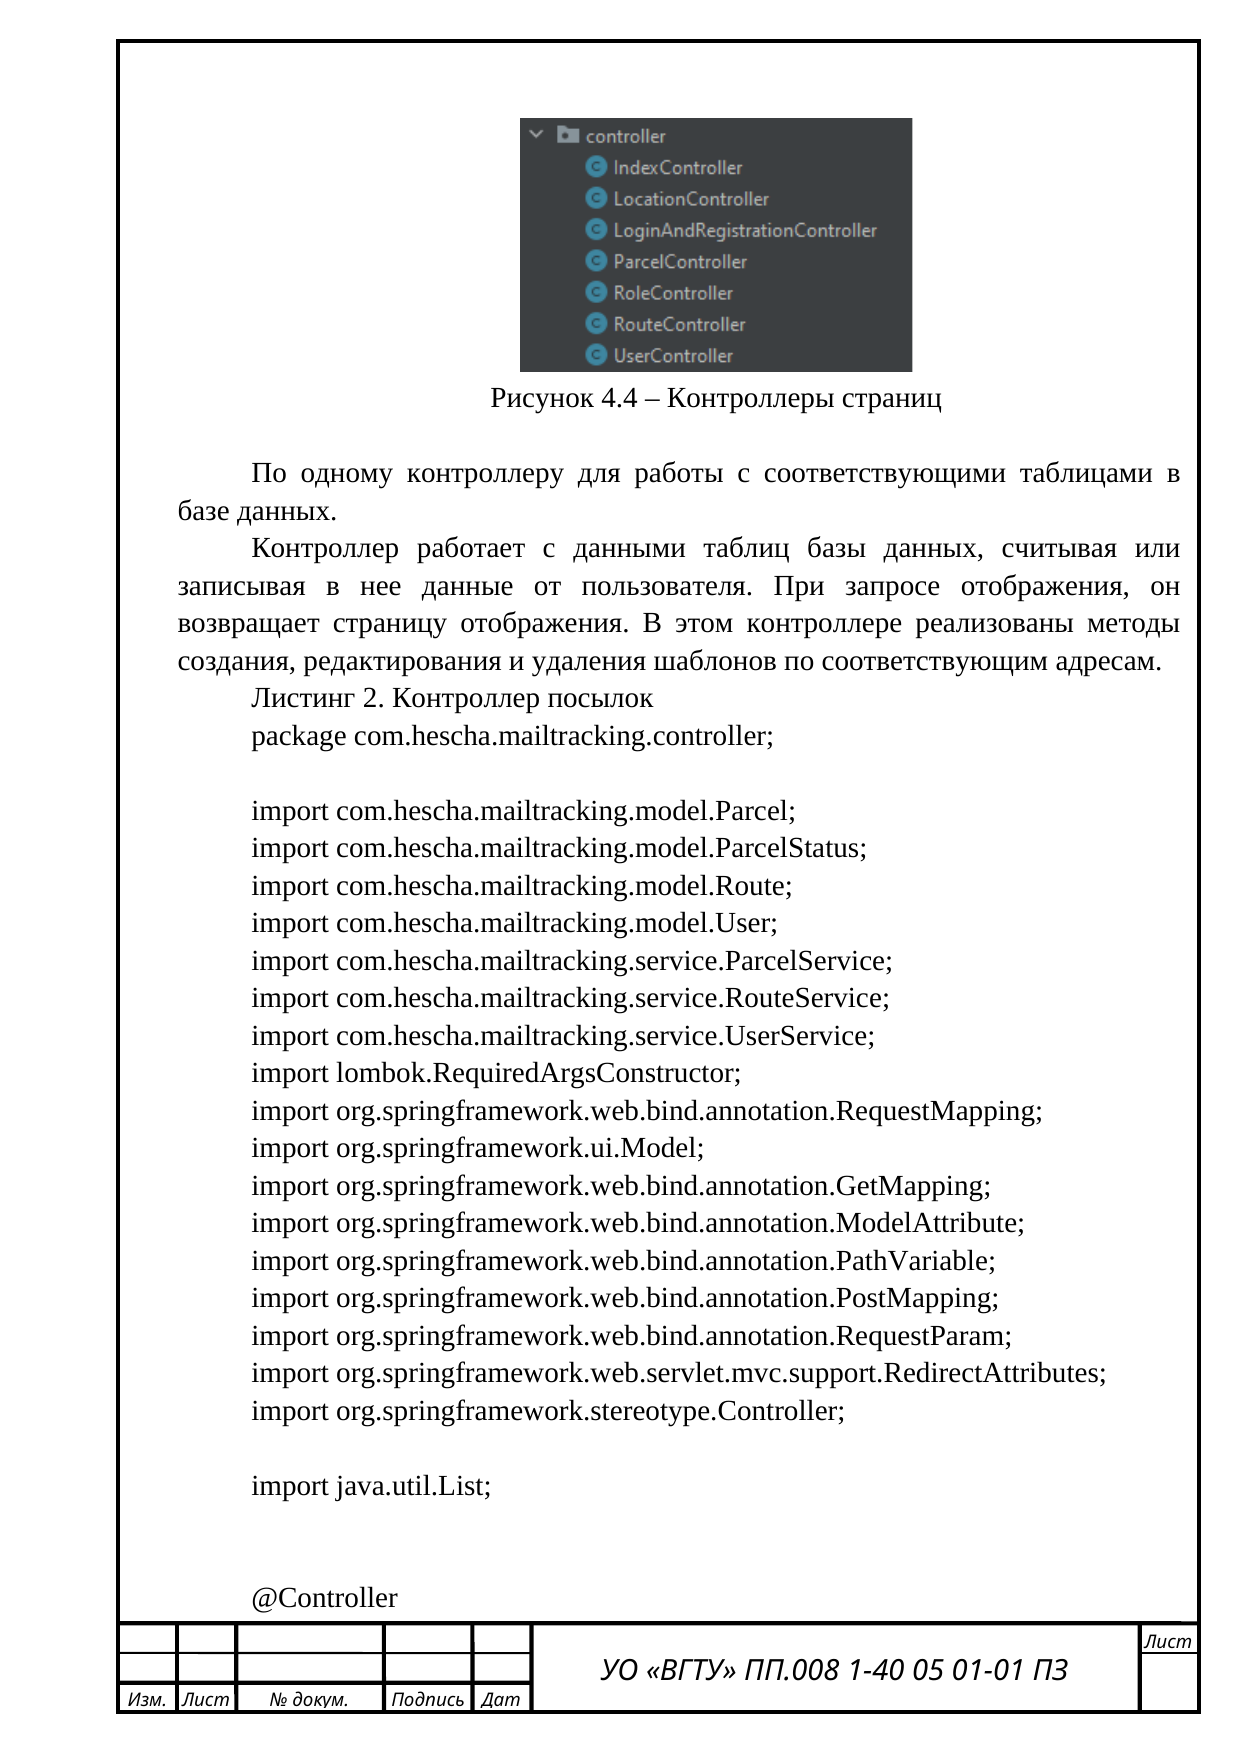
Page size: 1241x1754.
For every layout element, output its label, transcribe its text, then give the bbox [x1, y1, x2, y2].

text import com.hescha.mailtracking.service.UserService; [177, 1015, 1181, 1053]
text import com.hescha.mailtracking.model.Route; [177, 865, 1181, 903]
text import org.springframework.web.servlet.mvc.support.RedirectAttributes; [177, 1353, 1181, 1390]
text package com.hescha.mailtracking.controller; [177, 715, 1181, 753]
text import lombok.RequiredArgsConstructor; [177, 1053, 1181, 1090]
text import org.springframework.web.bind.annotation.RequestParam; [177, 1315, 1181, 1353]
text Контроллер работает с данными таблиц базы данных, считывая или записывая в нее данные от пользователя. При запросе отображения, он возвращает страницу отображения. В этом контроллере реализованы методы создания, редактирования и удаления шаблонов по соответствующим адресам. [177, 528, 1181, 678]
text import org.springframework.web.bind.annotation.GetMapping; [177, 1165, 1181, 1203]
text Рисунок 4.4 – Контроллеры страниц [177, 378, 1181, 415]
text Листинг 2. Контроллер посылок [177, 678, 1181, 715]
text import com.hescha.mailtracking.model.ParcelStatus; [177, 828, 1181, 865]
text import com.hescha.mailtracking.model.User; [177, 903, 1181, 940]
text import org.springframework.web.bind.annotation.PostMapping; [177, 1278, 1181, 1315]
picture [520, 118, 913, 372]
text import java.util.List; [177, 1465, 1181, 1503]
text import com.hescha.mailtracking.service.ParcelService; [177, 940, 1181, 978]
text import com.hescha.mailtracking.model.Parcel; [177, 790, 1181, 828]
text @Controller [177, 1578, 1181, 1615]
text import org.springframework.web.bind.annotation.ModelAttribute; [177, 1203, 1181, 1240]
text По одному контроллеру для работы с соответствующими таблицами в базе данных. [177, 453, 1181, 528]
text import org.springframework.stereotype.Controller; [177, 1390, 1181, 1428]
text import org.springframework.ui.Model; [177, 1128, 1181, 1165]
text import org.springframework.web.bind.annotation.PathVariable; [177, 1240, 1181, 1278]
text import org.springframework.web.bind.annotation.RequestMapping; [177, 1090, 1181, 1128]
text import com.hescha.mailtracking.service.RouteService; [177, 978, 1181, 1015]
